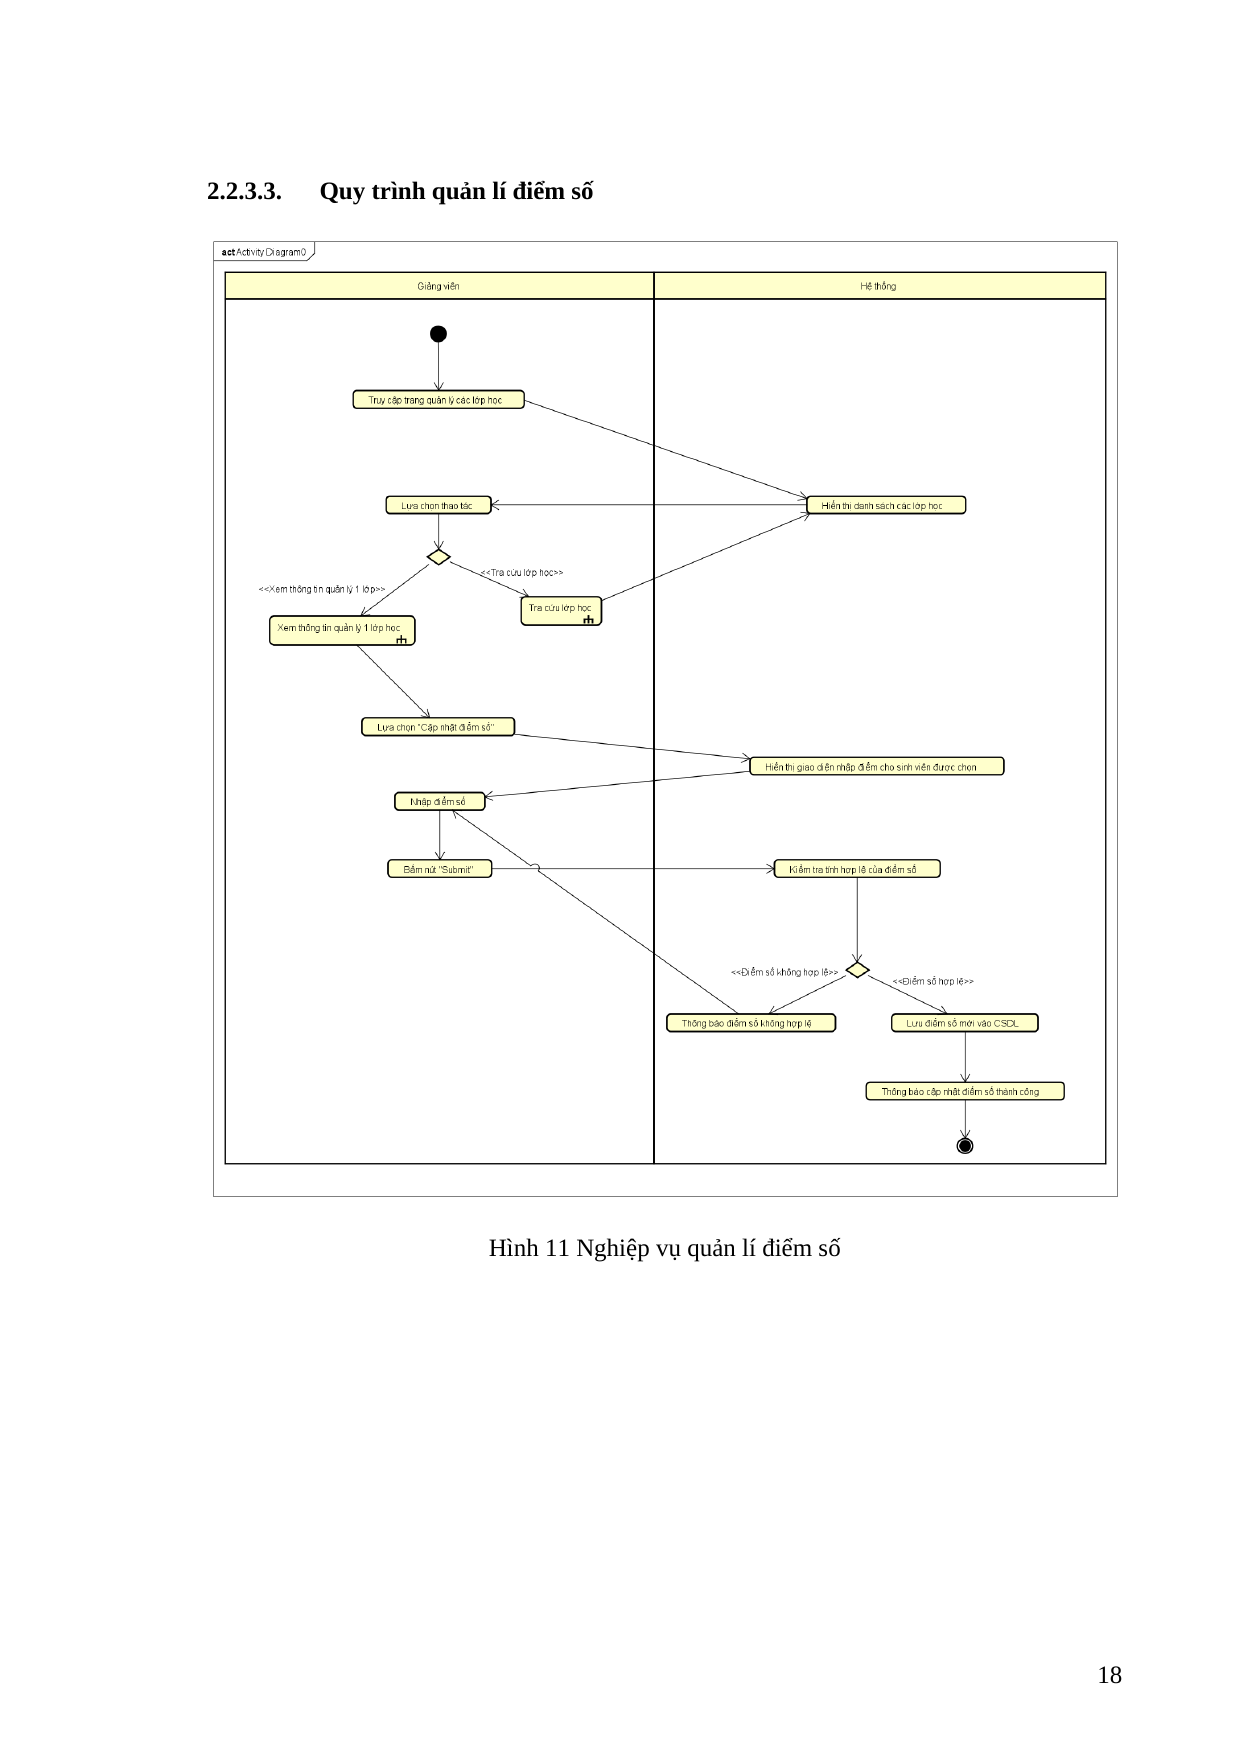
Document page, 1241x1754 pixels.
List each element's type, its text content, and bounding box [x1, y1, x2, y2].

picture [206, 234, 1124, 1204]
text Hình 11 Nghiệp vụ quản lí điểm số [207, 1233, 1122, 1262]
list Quy trình quản lí điểm số [207, 176, 1122, 205]
